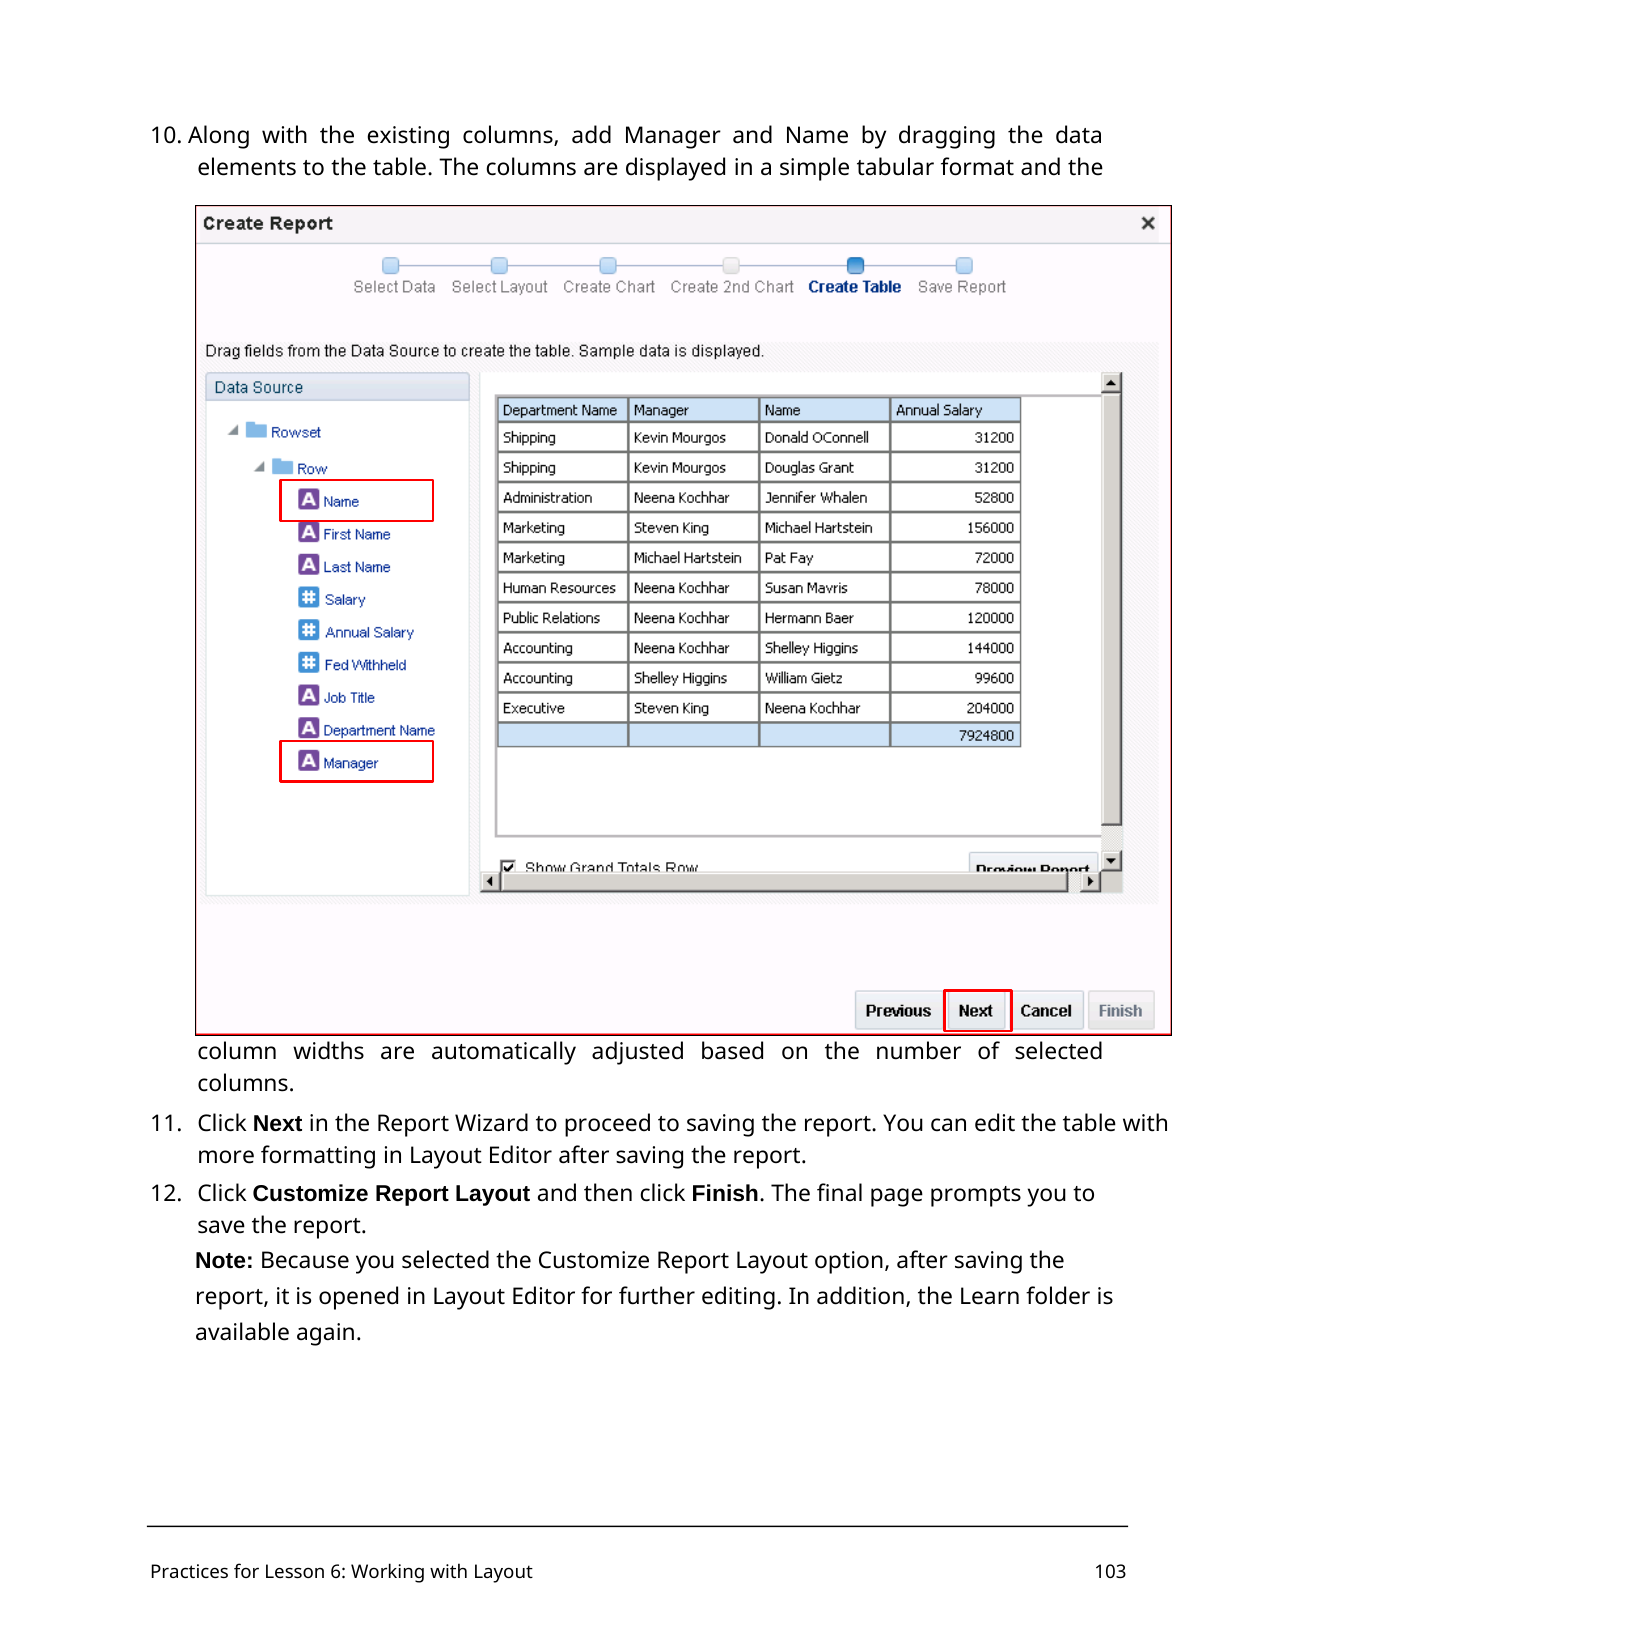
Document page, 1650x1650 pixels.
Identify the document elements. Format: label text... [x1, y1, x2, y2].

text more formatting in Layout Editor after saving the report. [197, 1139, 1414, 1170]
list Along with the existing columns, add Manager and Name by dragging the data elements to the table. The columns are displayed in a simple tabular format and the column widths are automatically adjusted based on the number of selected columns. [150, 119, 1104, 1098]
list Click Next in the Report Wizard to proceed to saving the report. You can edit the table with [150, 1107, 1414, 1138]
text Note: Because you selected the Customize Report Layout option, after saving the report, it is opened in Layout Editor for further editing. In addition, the Learn folder is available again. [195, 1244, 1120, 1347]
list Click Customize Report Layout and then click Finish. The final page prompts you to save the report. [150, 1177, 1116, 1240]
picture [1104, 206, 1171, 1035]
